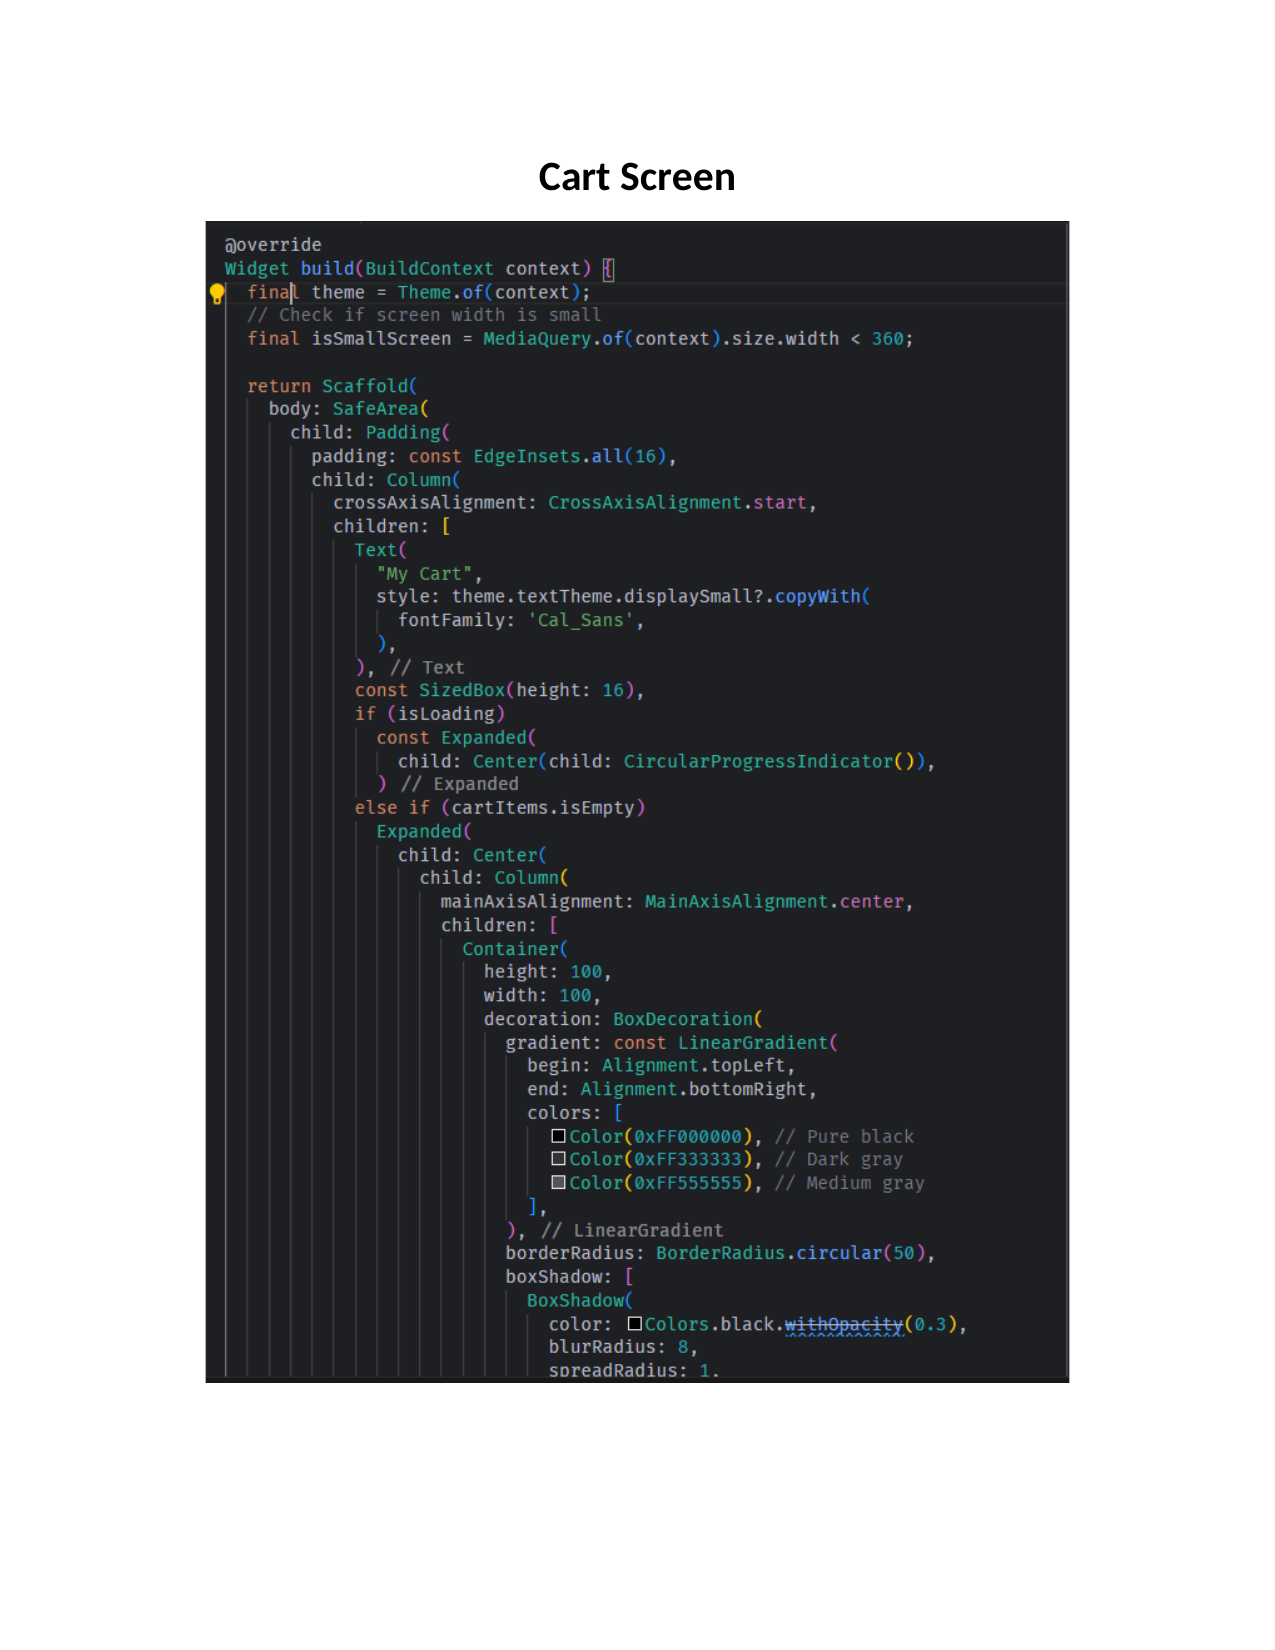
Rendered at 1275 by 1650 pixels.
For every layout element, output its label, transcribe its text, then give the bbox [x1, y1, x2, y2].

picture [205, 221, 1070, 1383]
text Cart Screen [150, 150, 1125, 201]
